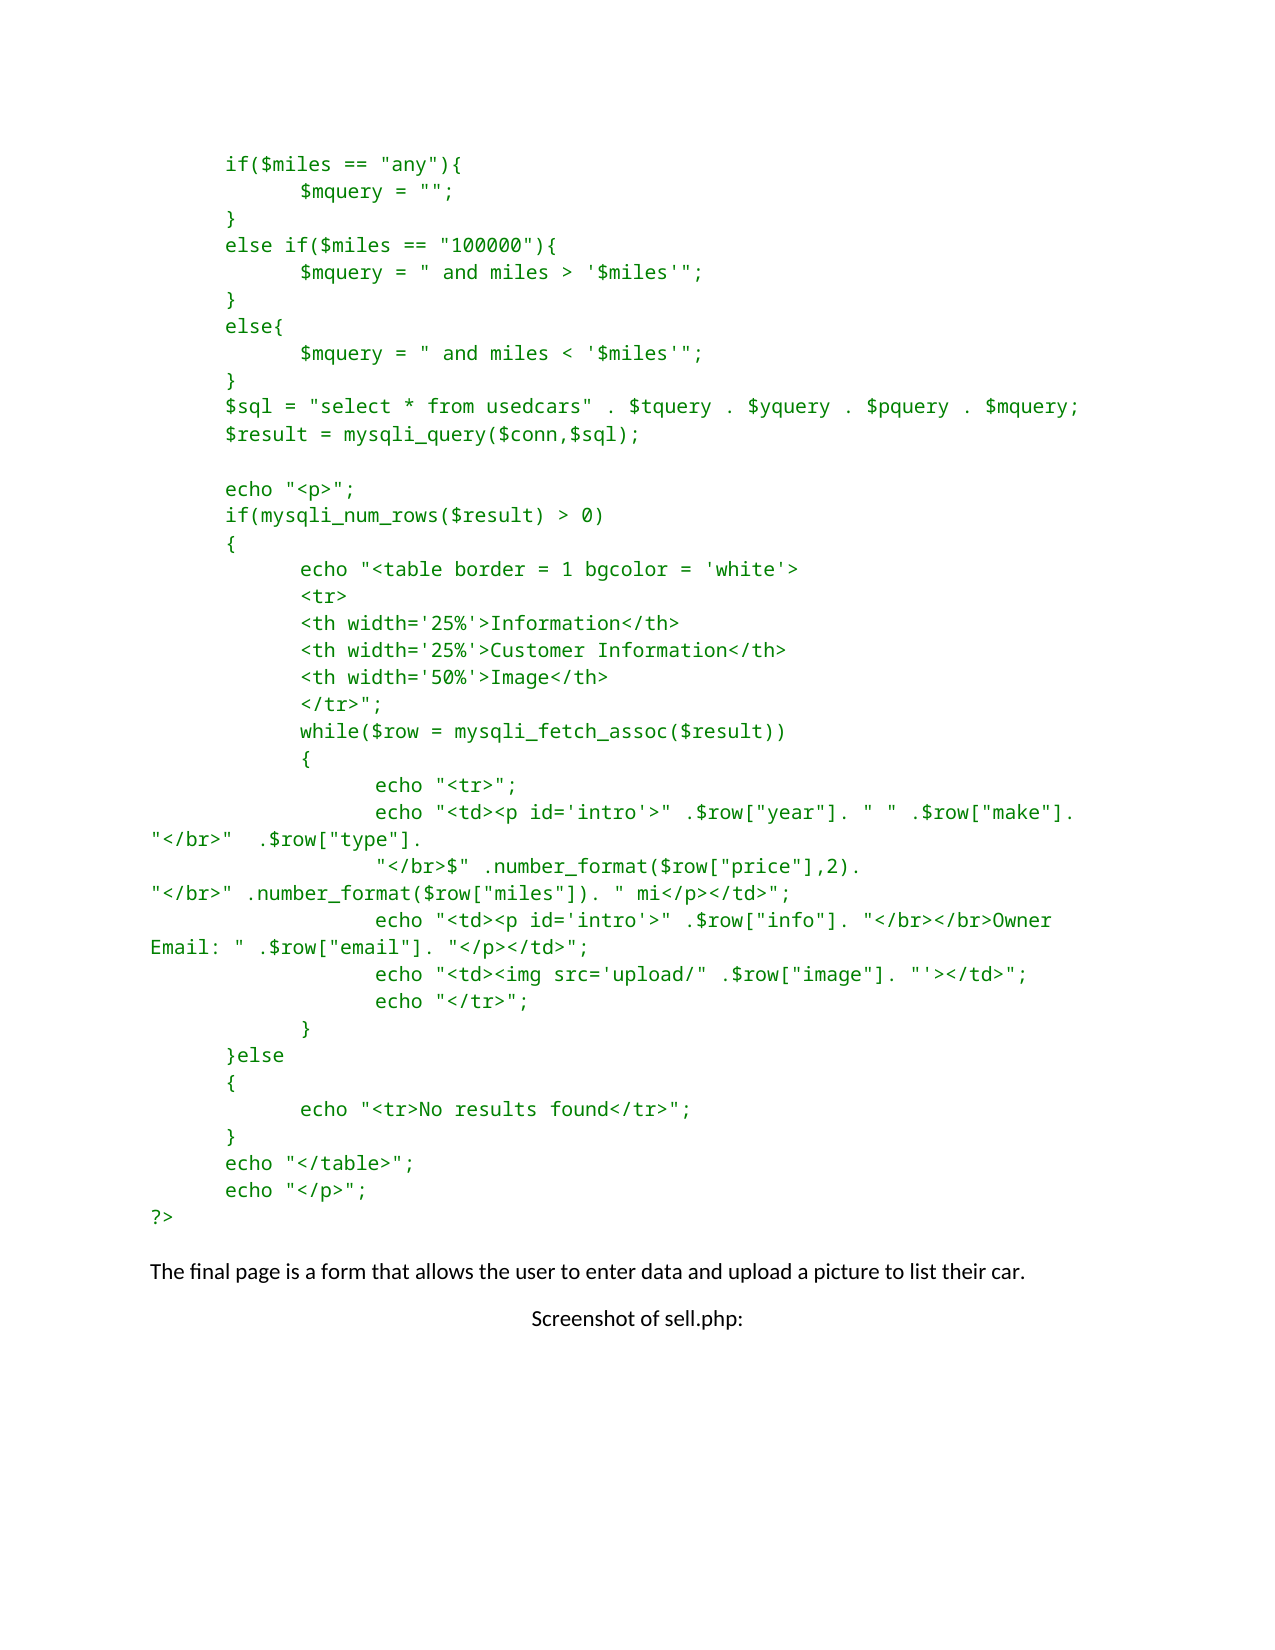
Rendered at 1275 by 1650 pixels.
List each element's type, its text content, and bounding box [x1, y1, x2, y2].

text <tr> [150, 583, 1125, 610]
text $result = mysqli_query($conn,$sql); [150, 420, 1125, 447]
text $sql = "select * from usedcars" . $tquery . $yquery . $pquery . $mquery; [150, 393, 1125, 420]
text echo "<tr>No results found</tr>"; [150, 1095, 1125, 1122]
text echo "<td><img src='upload/" .$row["image"]. "'></td>"; [150, 960, 1125, 987]
text } [150, 285, 1125, 312]
text echo "</table>"; [150, 1149, 1125, 1176]
text while($row = mysqli_fetch_assoc($result)) [150, 718, 1125, 744]
text echo "<td><p id='intro'>" .$row["year"]. " " .$row["make"]. "</br>" .$row["type"]. [150, 798, 1125, 852]
text if($miles == "any"){ [150, 150, 1125, 177]
text echo "<td><p id='intro'>" .$row["info"]. "</br></br>Owner Email: " .$row["email"]. "</p></td>"; [150, 906, 1125, 960]
text $mquery = ""; [150, 177, 1125, 204]
text <th width='25%'>Information</th> [150, 610, 1125, 637]
text { [150, 1068, 1125, 1095]
text "</br>$" .number_format($row["price"],2). "</br>" .number_format($row["miles"]). " mi</p></td>"; [150, 852, 1125, 906]
text $mquery = " and miles < '$miles'"; [150, 339, 1125, 366]
text echo "<table border = 1 bgcolor = 'white'> [150, 556, 1125, 583]
text } [150, 366, 1125, 393]
text } [150, 1014, 1125, 1041]
text } [150, 1122, 1125, 1149]
text echo "</tr>"; [150, 987, 1125, 1014]
text echo "<p>"; [150, 475, 1125, 502]
text { [150, 744, 1125, 772]
text } [150, 204, 1125, 231]
text <th width='25%'>Customer Information</th> [150, 637, 1125, 664]
text $mquery = " and miles > '$miles'"; [150, 258, 1125, 285]
text Screenshot of sell.php: [150, 1304, 1125, 1332]
text else if($miles == "100000"){ [150, 231, 1125, 258]
text <th width='50%'>Image</th> [150, 664, 1125, 691]
text { [150, 529, 1125, 556]
text if(mysqli_num_rows($result) > 0) [150, 502, 1125, 529]
text echo "</p>"; [150, 1176, 1125, 1203]
text echo "<tr>"; [150, 772, 1125, 798]
text ?> [150, 1203, 1125, 1230]
text The final page is a form that allows the user to enter data and upload a picture to list their car. [150, 1257, 1125, 1285]
text else{ [150, 312, 1125, 339]
text }else [150, 1041, 1125, 1068]
text </tr>"; [150, 691, 1125, 718]
